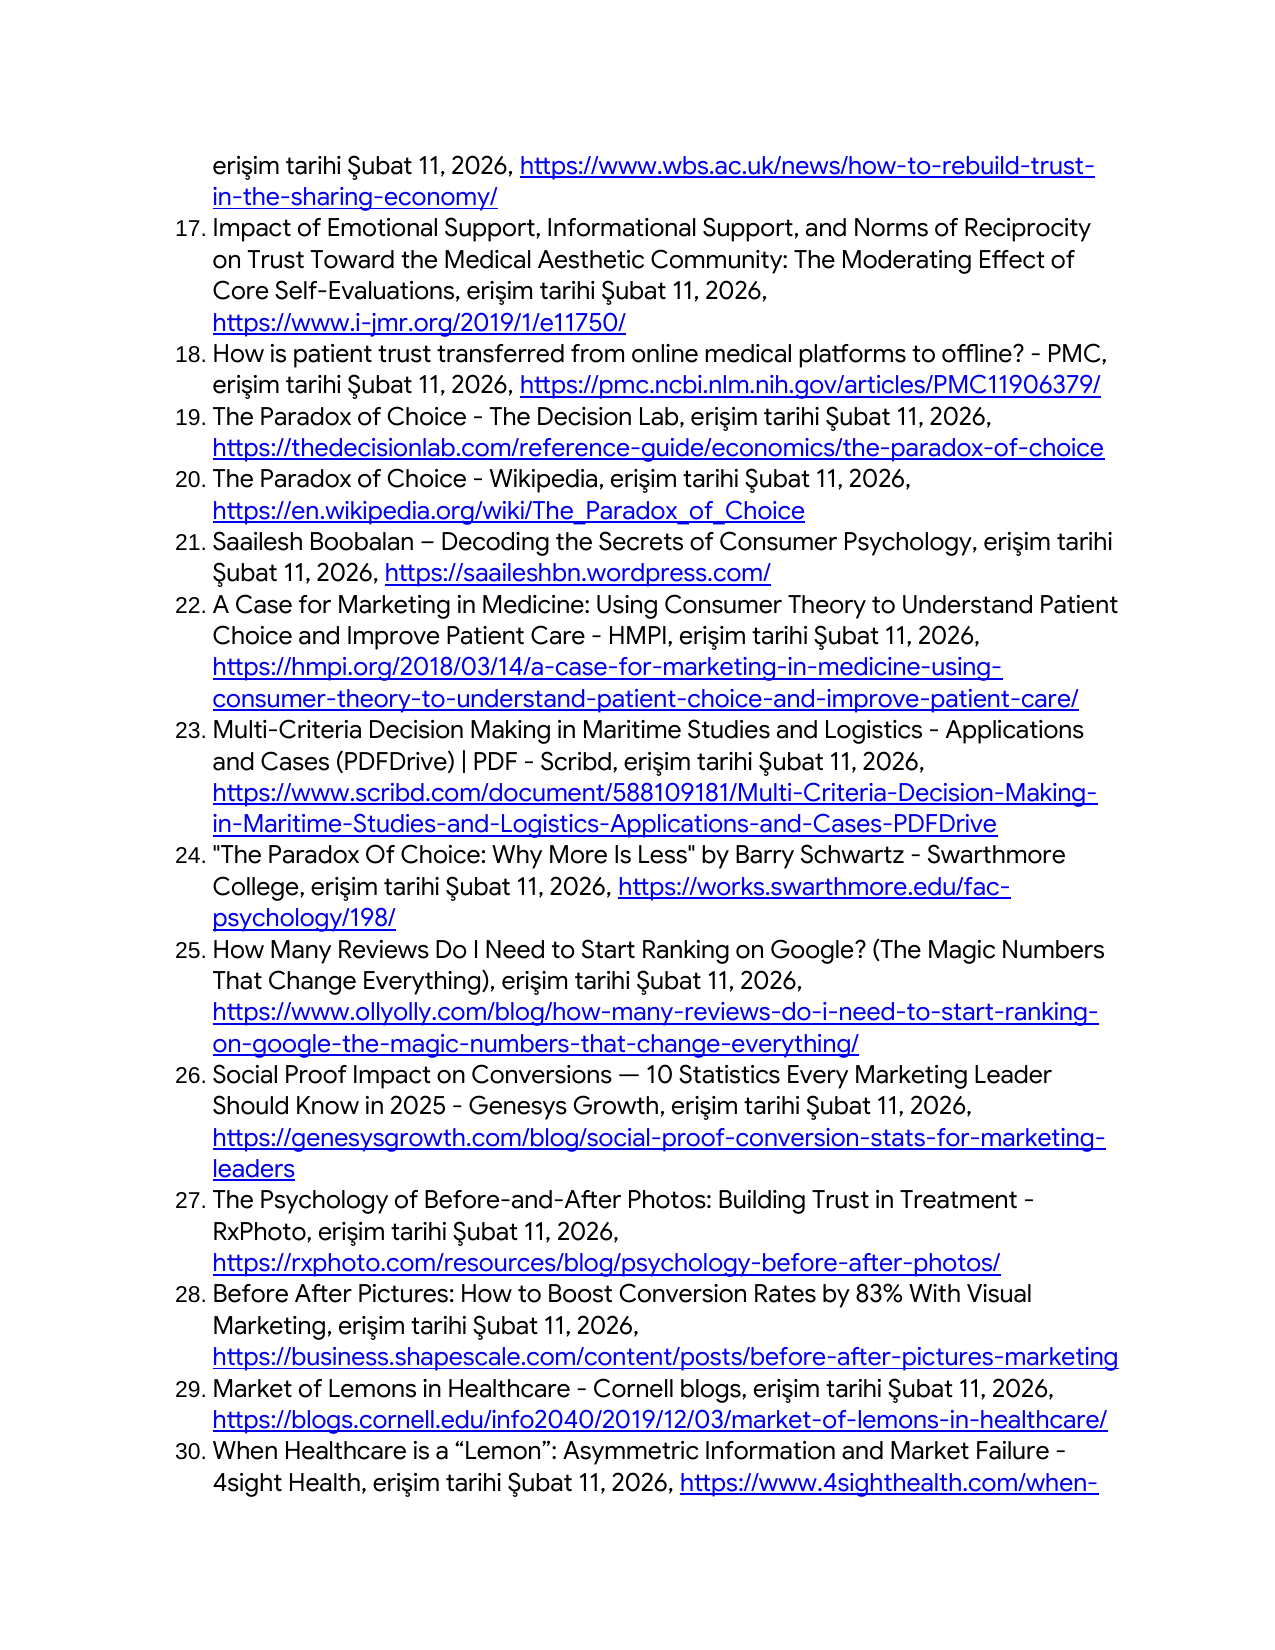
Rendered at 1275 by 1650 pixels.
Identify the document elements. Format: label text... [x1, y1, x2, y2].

list Saailesh Boobalan – Decoding the Secrets of Consumer Psychology, erişim tarihi Şubat 11, 2026, https://saaileshbn.wordpress.com/ [175, 526, 1125, 589]
list How is patient trust transferred from online medical platforms to offline? - PMC, erişim tarihi Şubat 11, 2026, https://pmc.ncbi.nlm.nih.gov/articles/PMC11906379/ [175, 338, 1125, 401]
list Social Proof Impact on Conversions — 10 Statistics Every Marketing Leader Should Know in 2025 - Genesys Growth, erişim tarihi Şubat 11, 2026, https://genesysgrowth.com/blog/social-proof-conversion-stats-for-marketing-leaders [175, 1059, 1125, 1185]
list "The Paradox Of Choice: Why More Is Less" by Barry Schwartz - Swarthmore College, erişim tarihi Şubat 11, 2026, https://works.swarthmore.edu/fac-psychology/198/ [175, 840, 1125, 934]
list Impact of Emotional Support, Informational Support, and Norms of Reciprocity on Trust Toward the Medical Aesthetic Community: The Moderating Effect of Core Self-Evaluations, erişim tarihi Şubat 11, 2026, https://www.i-jmr.org/2019/1/e11750/ [175, 213, 1125, 338]
list Before After Pictures: How to Boost Conversion Rates by 83% With Visual Marketing, erişim tarihi Şubat 11, 2026, https://business.shapescale.com/content/posts/before-after-pictures-marketing [175, 1279, 1125, 1373]
list Multi-Criteria Decision Making in Maritime Studies and Logistics - Applications and Cases (PDFDrive) | PDF - Scribd, erişim tarihi Şubat 11, 2026, https://www.scribd.com/document/588109181/Multi-Criteria-Decision-Making-in-Maritime-Studies-and-Logistics-Applications-and-Cases-PDFDrive [175, 714, 1125, 840]
list How Many Reviews Do I Need to Start Ranking on Google? (The Magic Numbers That Change Everything), erişim tarihi Şubat 11, 2026, https://www.ollyolly.com/blog/how-many-reviews-do-i-need-to-start-ranking-on-google-the-magic-numbers-that-change-everything/ [175, 934, 1125, 1059]
list A Case for Marketing in Medicine: Using Consumer Theory to Understand Patient Choice and Improve Patient Care - HMPI, erişim tarihi Şubat 11, 2026, https://hmpi.org/2018/03/14/a-case-for-marketing-in-medicine-using-consumer-theory-to-understand-patient-choice-and-improve-patient-care/ [175, 589, 1125, 714]
list Market of Lemons in Healthcare - Cornell blogs, erişim tarihi Şubat 11, 2026, https://blogs.cornell.edu/info2040/2019/12/03/market-of-lemons-in-healthcare/ [175, 1373, 1125, 1436]
list The Paradox of Choice - Wikipedia, erişim tarihi Şubat 11, 2026, https://en.wikipedia.org/wiki/The_Paradox_of_Choice [175, 463, 1125, 526]
list The Psychology of Before-and-After Photos: Building Trust in Treatment - RxPhoto, erişim tarihi Şubat 11, 2026, https://rxphoto.com/resources/blog/psychology-before-after-photos/ [175, 1185, 1125, 1279]
list The Paradox of Choice - The Decision Lab, erişim tarihi Şubat 11, 2026, https://thedecisionlab.com/reference-guide/economics/the-paradox-of-choice [175, 401, 1125, 463]
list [175, 1436, 1125, 1498]
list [175, 150, 1125, 213]
